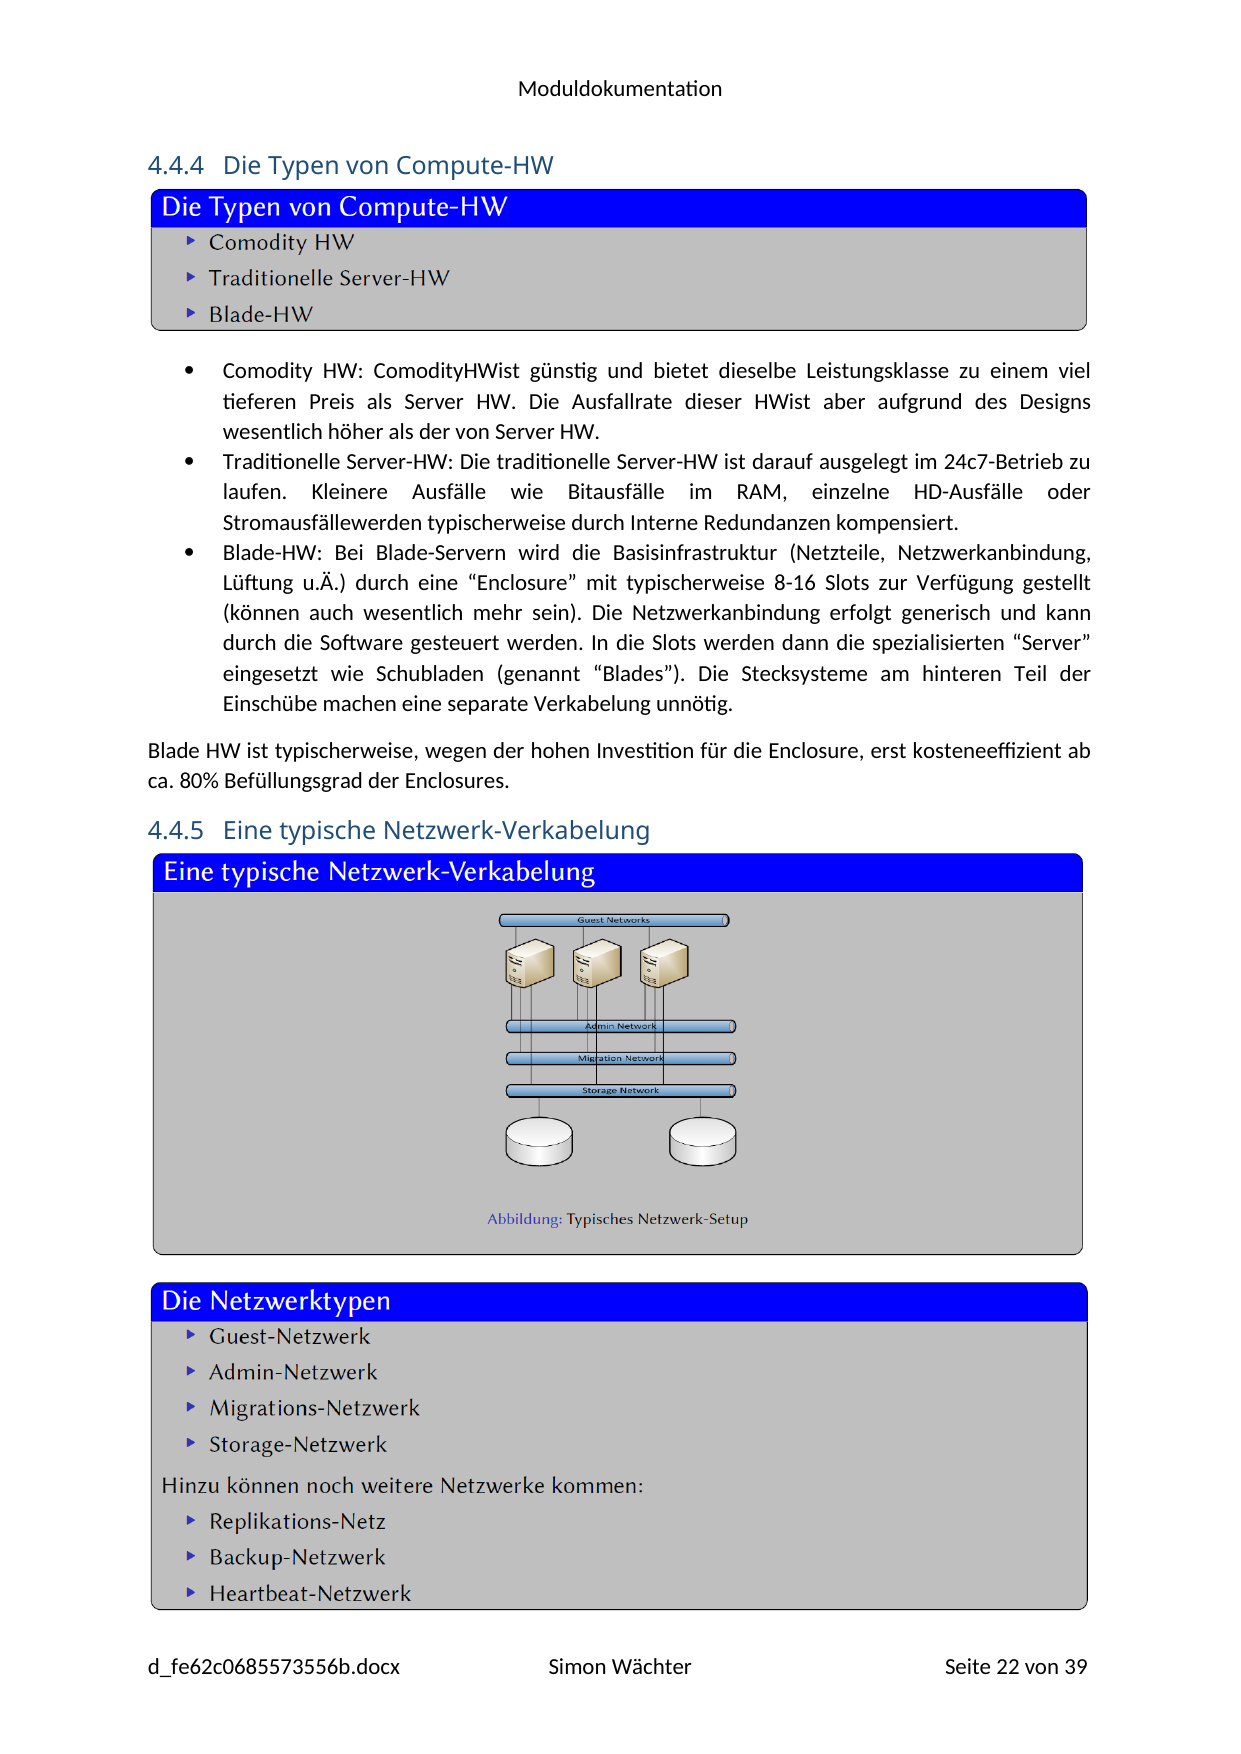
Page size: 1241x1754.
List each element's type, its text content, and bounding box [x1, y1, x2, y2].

text Blade HW ist typischerweise, wegen der hohen Investition für die Enclosure, erst kosteneeffizient ab ca. 80% Befüllungsgrad der Enclosures. [148, 736, 1093, 794]
list Traditionelle Server-HW: Die traditionelle Server-HW ist darauf ausgelegt im 24c7-Betrieb zu laufen. Kleinere Ausfälle wie Bitausfälle im RAM, einzelne HD-Ausfälle oder Stromausfällewerden typischerweise durch Interne Redundanzen kompensiert. [185, 447, 1093, 536]
subtitle Eine typische Netzwerk-Verkabelung [148, 813, 1093, 847]
subtitle Die Typen von Compute-HW [148, 148, 1093, 182]
list Comodity HW: ComodityHWist günstig und bietet dieselbe Leistungsklasse zu einem viel tieferen Preis als Server HW. Die Ausfallrate dieser HWist aber aufgrund des Designs wesentlich höher als der von Server HW. [185, 357, 1093, 445]
picture [147, 849, 1093, 1262]
picture [147, 184, 1093, 338]
picture [147, 1280, 1093, 1617]
list Blade-HW: Bei Blade-Servern wird die Basisinfrastruktur (Netzteile, Netzwerkanbindung, Lüftung u.Ä.) durch eine “Enclosure” mit typischerweise 8-16 Slots zur Verfügung gestellt (können auch wesentlich mehr sein). Die Netzwerkanbindung erfolgt generisch und kann durch die Software gesteuert werden. In die Slots werden dann die spezialisierten “Server” eingesetzt wie Schubladen (genannt “Blades”). Die Stecksysteme am hinteren Teil der Einschübe machen eine separate Verkabelung unnötig. [185, 538, 1093, 717]
